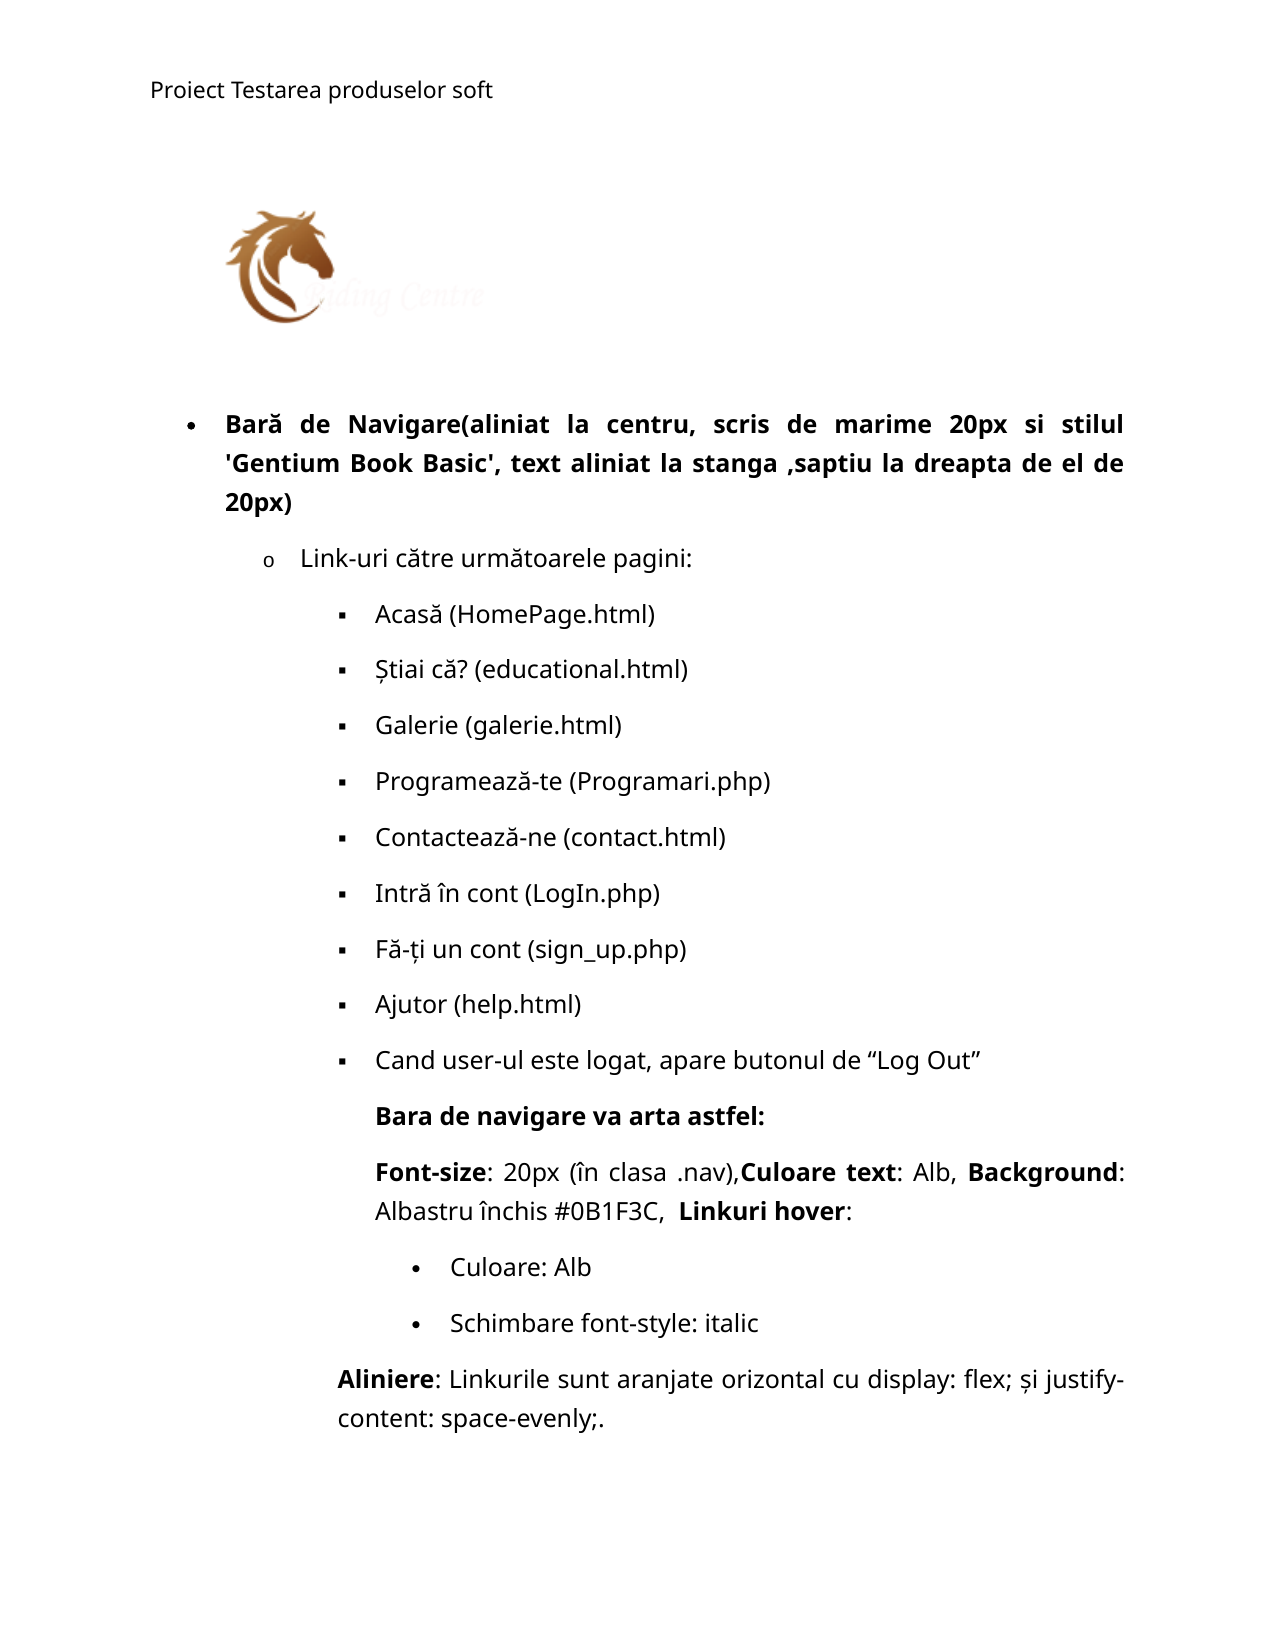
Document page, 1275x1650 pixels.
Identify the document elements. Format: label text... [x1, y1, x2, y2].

list Galerie (galerie.html) [337, 708, 1125, 742]
text Font-size: 20px (în clasa .nav),Culoare text: Alb, Background: Albastru închis #0B1F3C, Linkuri hover: [375, 1155, 1125, 1228]
text Bara de navigare va arta astfel: [375, 1099, 1125, 1133]
list Intră în cont (LogIn.php) [337, 876, 1125, 909]
list Contactează-ne (contact.html) [337, 820, 1125, 854]
list Fă-ți un cont (sign_up.php) [337, 931, 1125, 965]
list Acasă (HomePage.html) [337, 596, 1125, 630]
list Bară de Navigare(aliniat la centru, scris de marime 20px si stilul 'Gentium Book Basic', text aliniat la stanga ,saptiu la dreapta de el de 20px) [187, 406, 1125, 519]
text Aliniere: Linkurile sunt aranjate orizontal cu display: flex; și justify-content: space-evenly;. [337, 1361, 1125, 1434]
list Culoare: Alb [412, 1250, 1125, 1284]
list Cand user-ul este logat, apare butonul de “Log Out” [337, 1043, 1125, 1077]
list Știai că? (educational.html) [337, 652, 1125, 686]
picture [225, 150, 490, 385]
list Link-uri către următoarele pagini: [262, 541, 1125, 574]
list Programează-te (Programari.php) [337, 764, 1125, 798]
list Schimbare font-style: italic [412, 1306, 1125, 1339]
list Ajutor (help.html) [337, 987, 1125, 1021]
